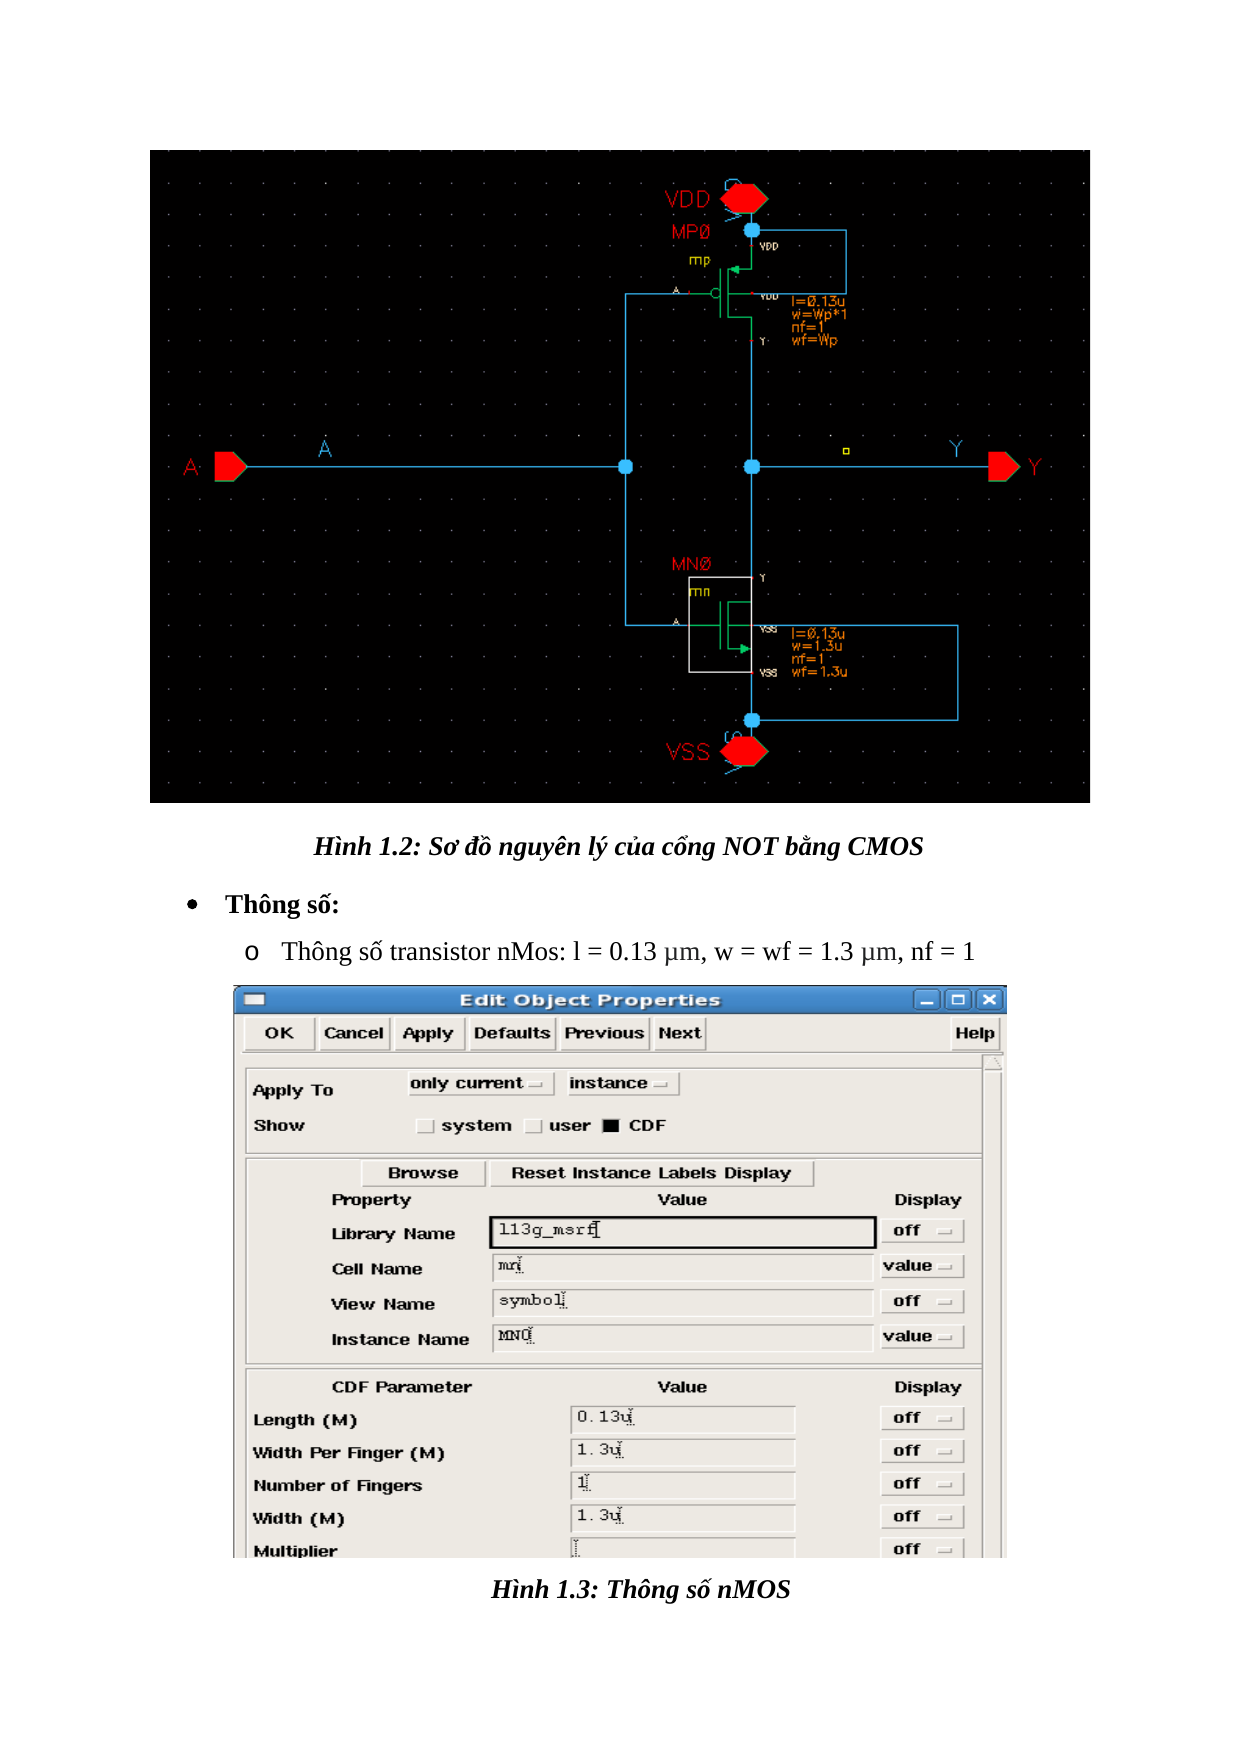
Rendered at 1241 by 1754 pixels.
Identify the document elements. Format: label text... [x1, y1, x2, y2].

picture [233, 985, 1007, 1558]
picture [150, 150, 1091, 803]
text Hình 1.3: Thông số nMOS [194, 1573, 1090, 1604]
text Hình 1.2: Sơ đồ nguyên lý của cổng NOT bằng CMOS [150, 830, 1090, 861]
list Thông số transistor nMos: l = 0.13 µm, w = wf = 1.3 µm, nf = 1 [244, 935, 1090, 969]
list Thông số: [187, 888, 1090, 920]
